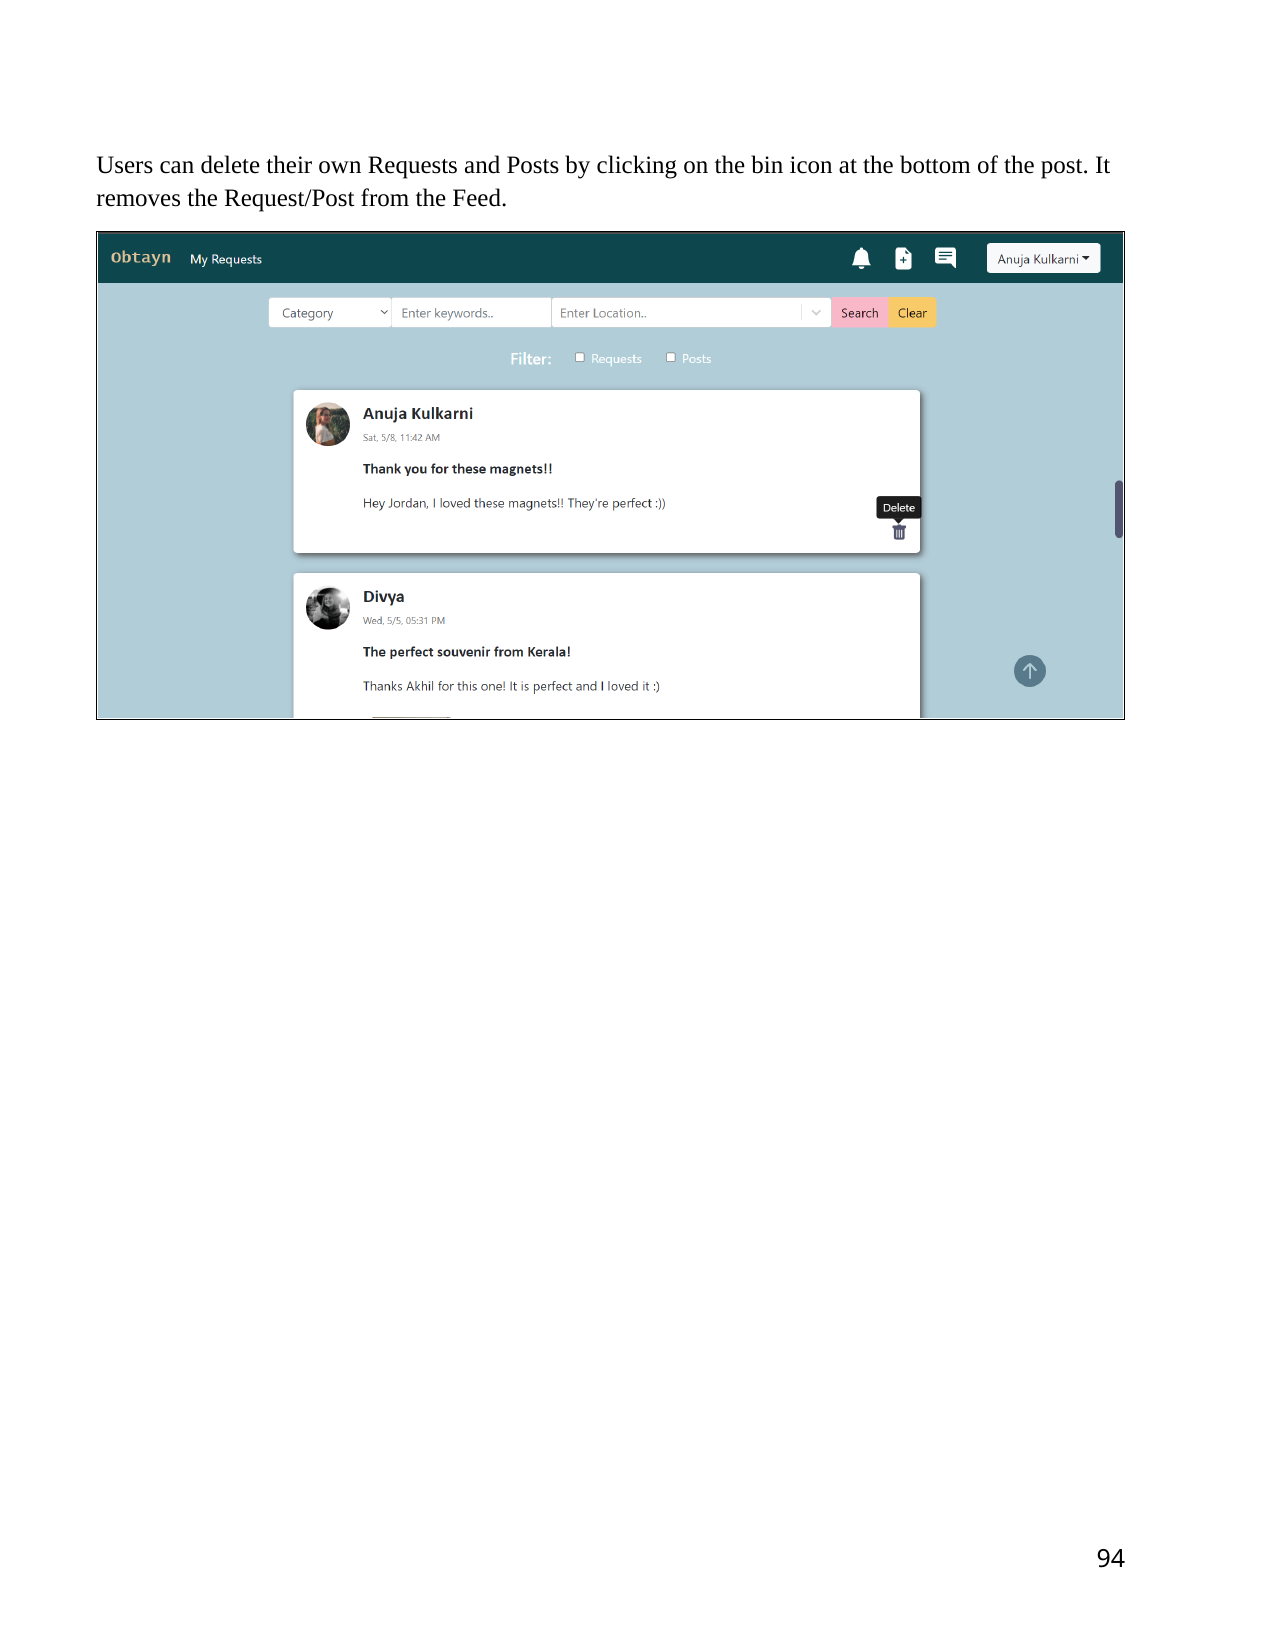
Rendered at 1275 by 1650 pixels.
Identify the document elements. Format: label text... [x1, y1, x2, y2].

text Users can delete their own Requests and Posts by clicking on the bin icon at the bottom of the post. It removes the Request/Post from the Feed. [96, 150, 1125, 212]
picture [98, 232, 1123, 718]
